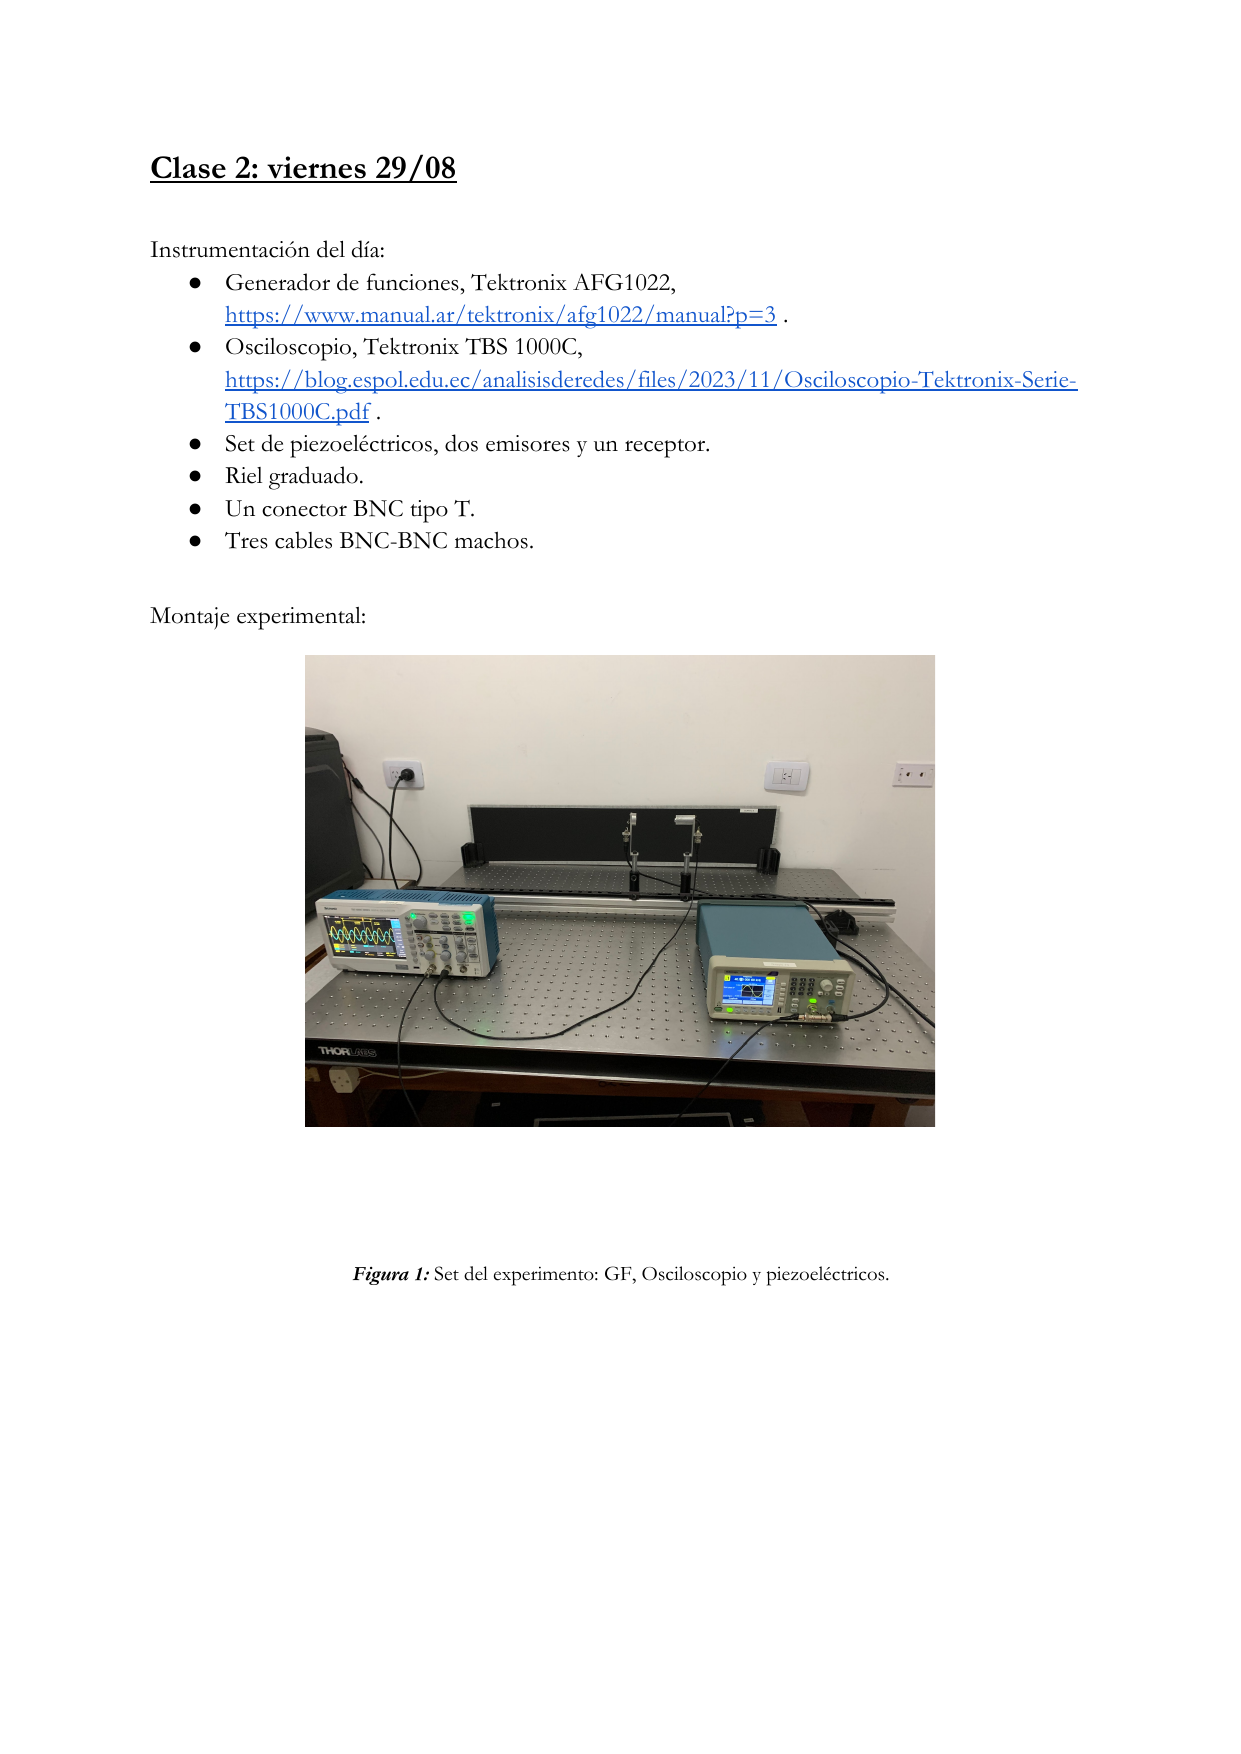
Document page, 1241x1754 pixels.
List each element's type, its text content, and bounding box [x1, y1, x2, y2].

text Clase 2: viernes 29/08 [150, 150, 1090, 187]
list Osciloscopio, Tektronix TBS 1000C, https://blog.espol.edu.ec/analisisderedes/files/2023/11/Osciloscopio-Tektronix-Serie-TBS1000C.pdf . [187, 333, 1090, 426]
list Generador de funciones, Tektronix AFG1022, https://www.manual.ar/tektronix/afg1022/manual?p=3 . [187, 268, 1090, 329]
text Instrumentación del día: [150, 236, 1090, 264]
table_header Figura 1: Set del experimento: GF, Osciloscopio y piezoeléctricos. [152, 1253, 1091, 1297]
picture [305, 655, 936, 1127]
text Montaje experimental: [150, 602, 1090, 630]
list Set de piezoeléctricos, dos emisores y un receptor. [187, 430, 1090, 458]
list Riel graduado. [187, 462, 1090, 490]
list Un conector BNC tipo T. [187, 494, 1090, 523]
list Tres cables BNC-BNC machos. [187, 527, 1090, 555]
